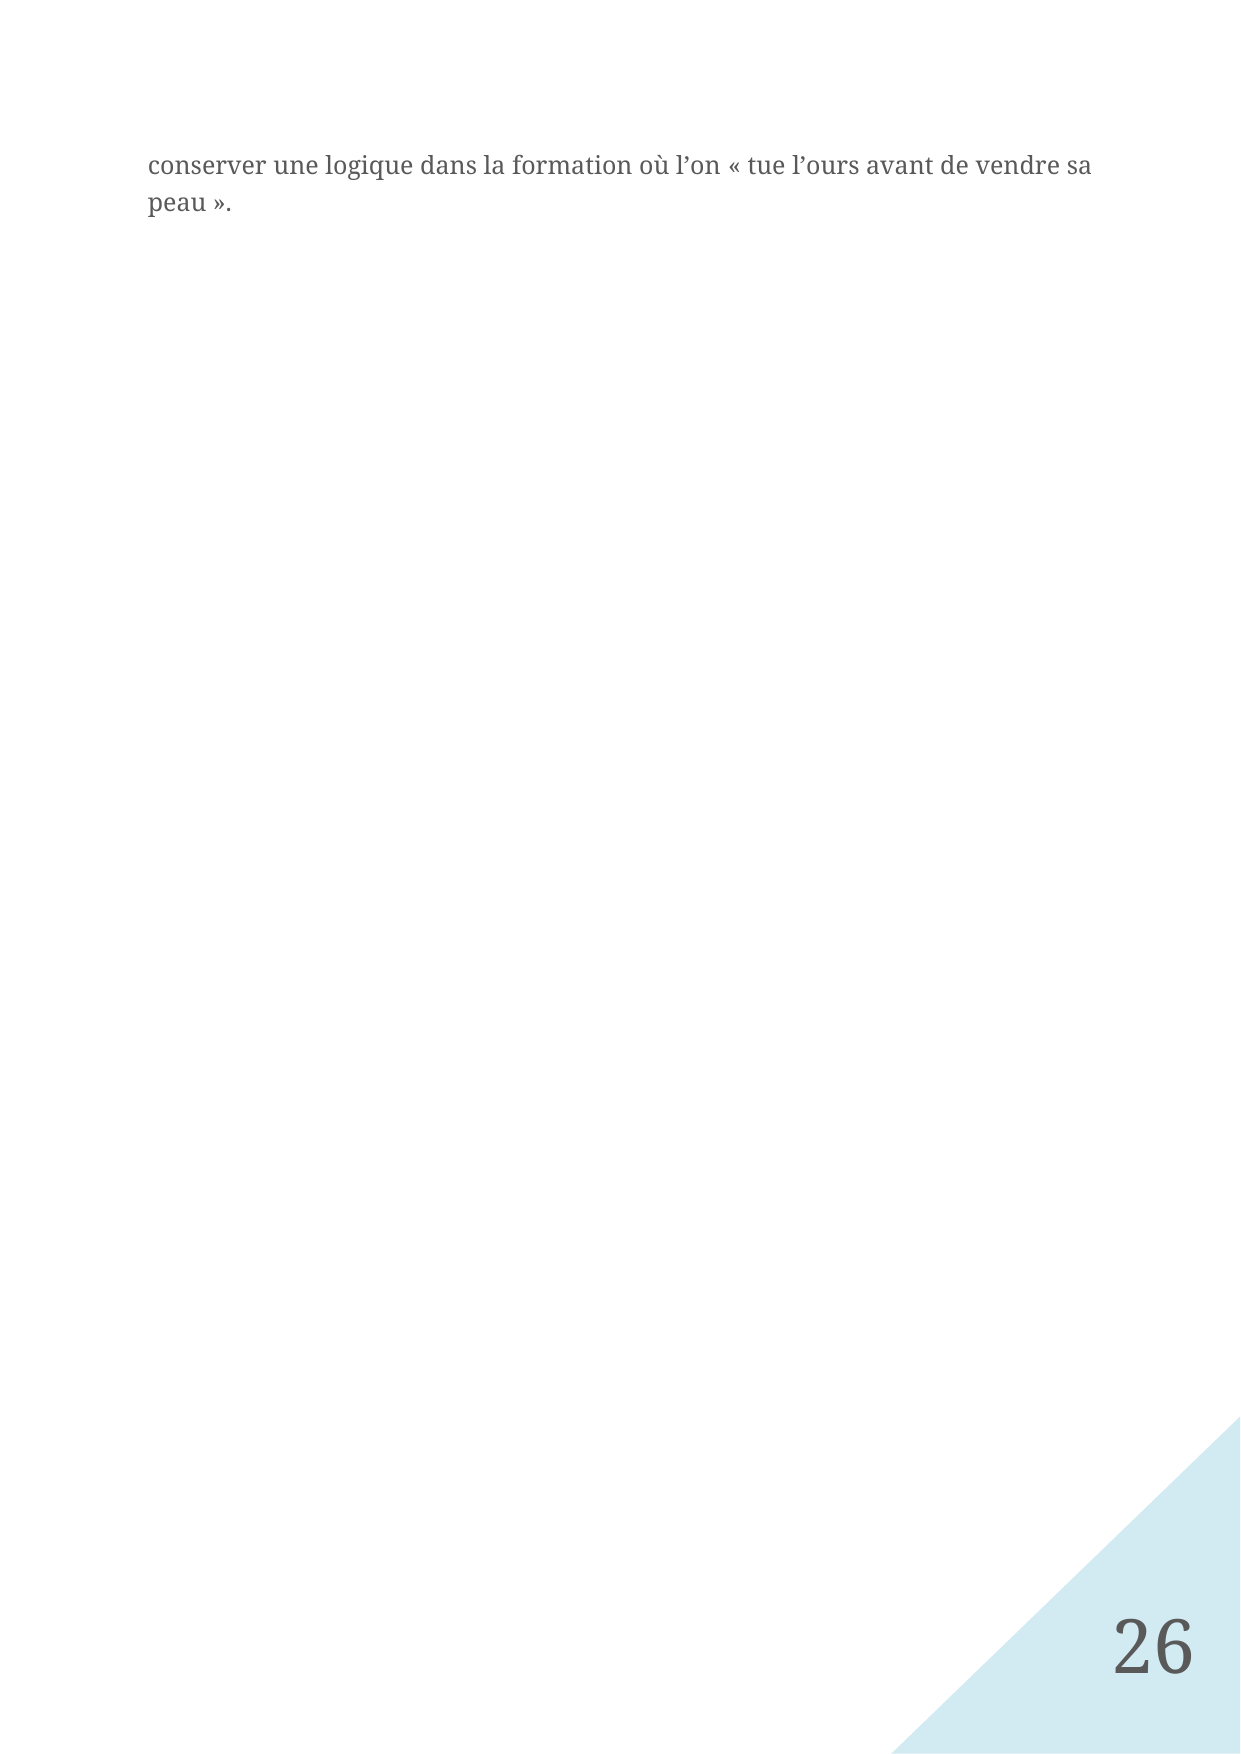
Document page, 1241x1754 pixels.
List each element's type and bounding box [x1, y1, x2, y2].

text [148, 148, 1093, 219]
